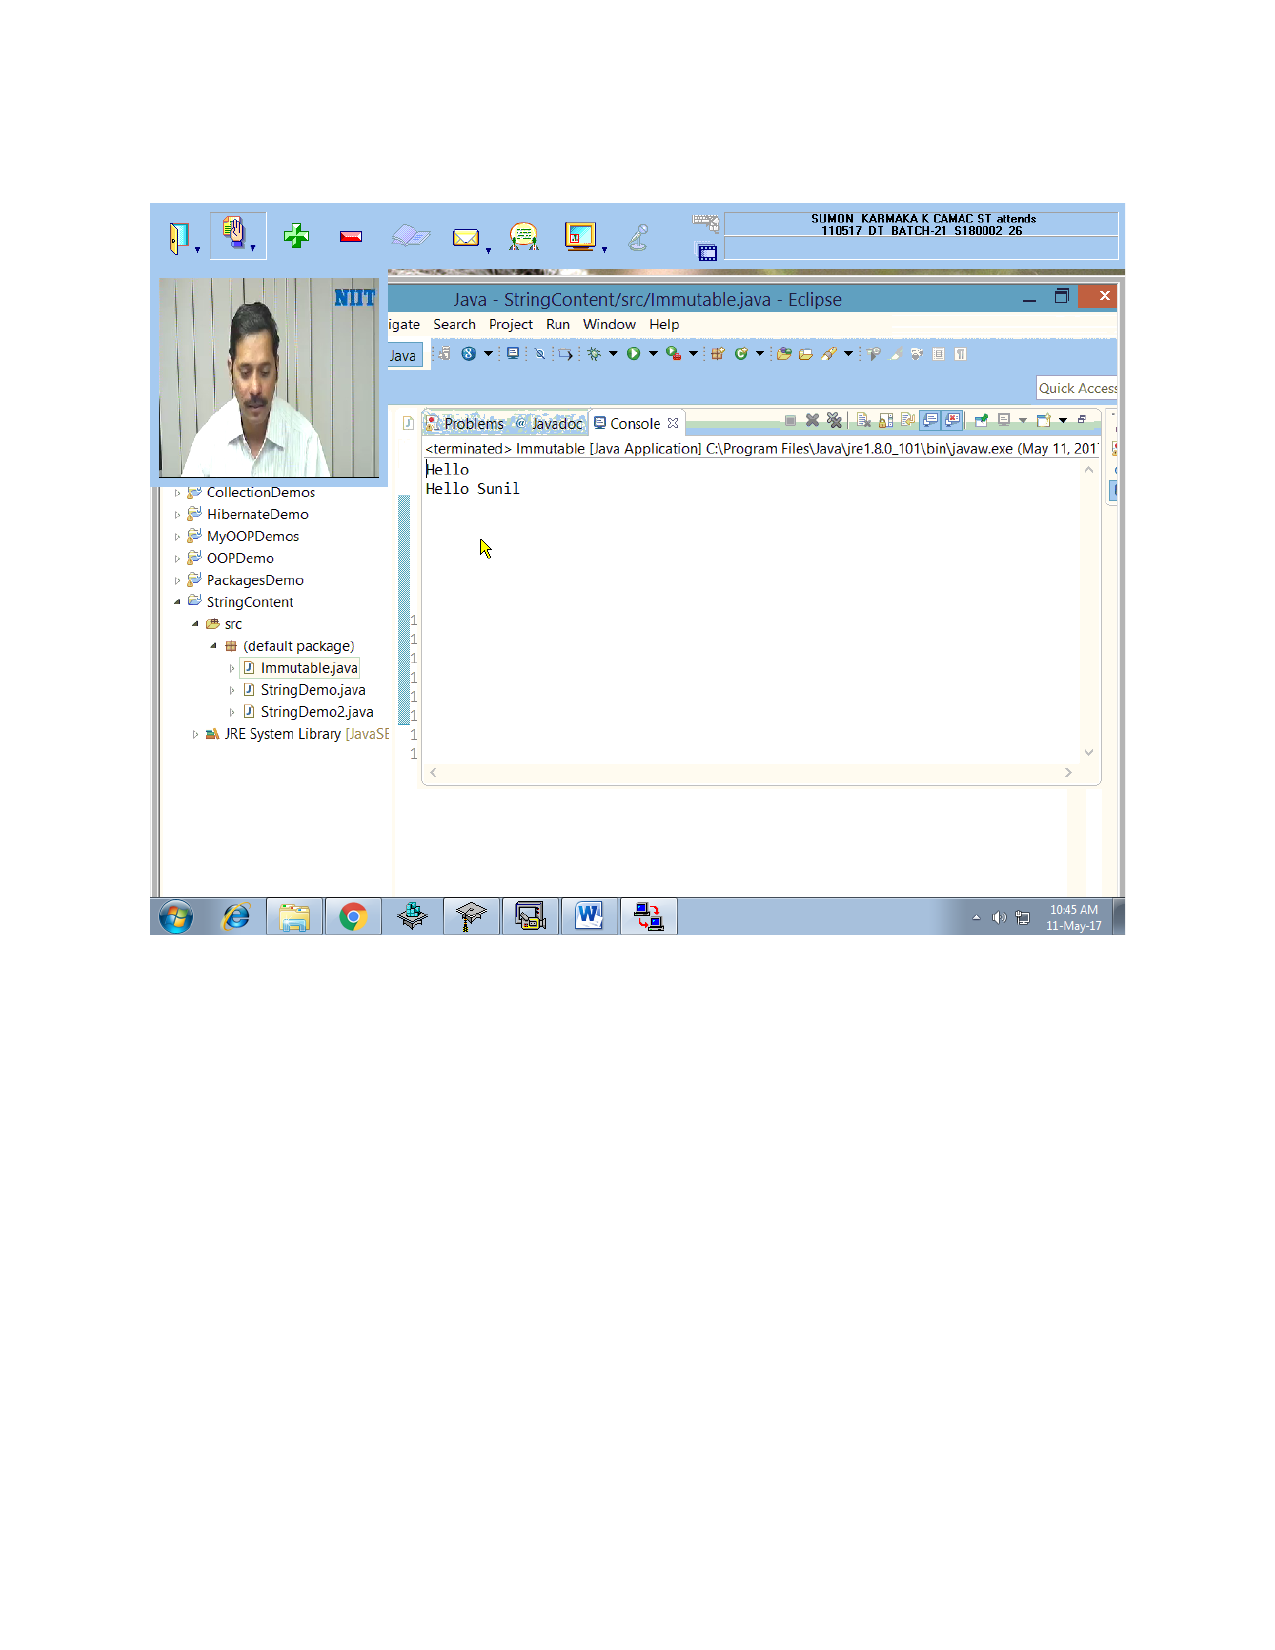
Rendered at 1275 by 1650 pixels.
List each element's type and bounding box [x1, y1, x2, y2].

picture [150, 203, 1125, 935]
